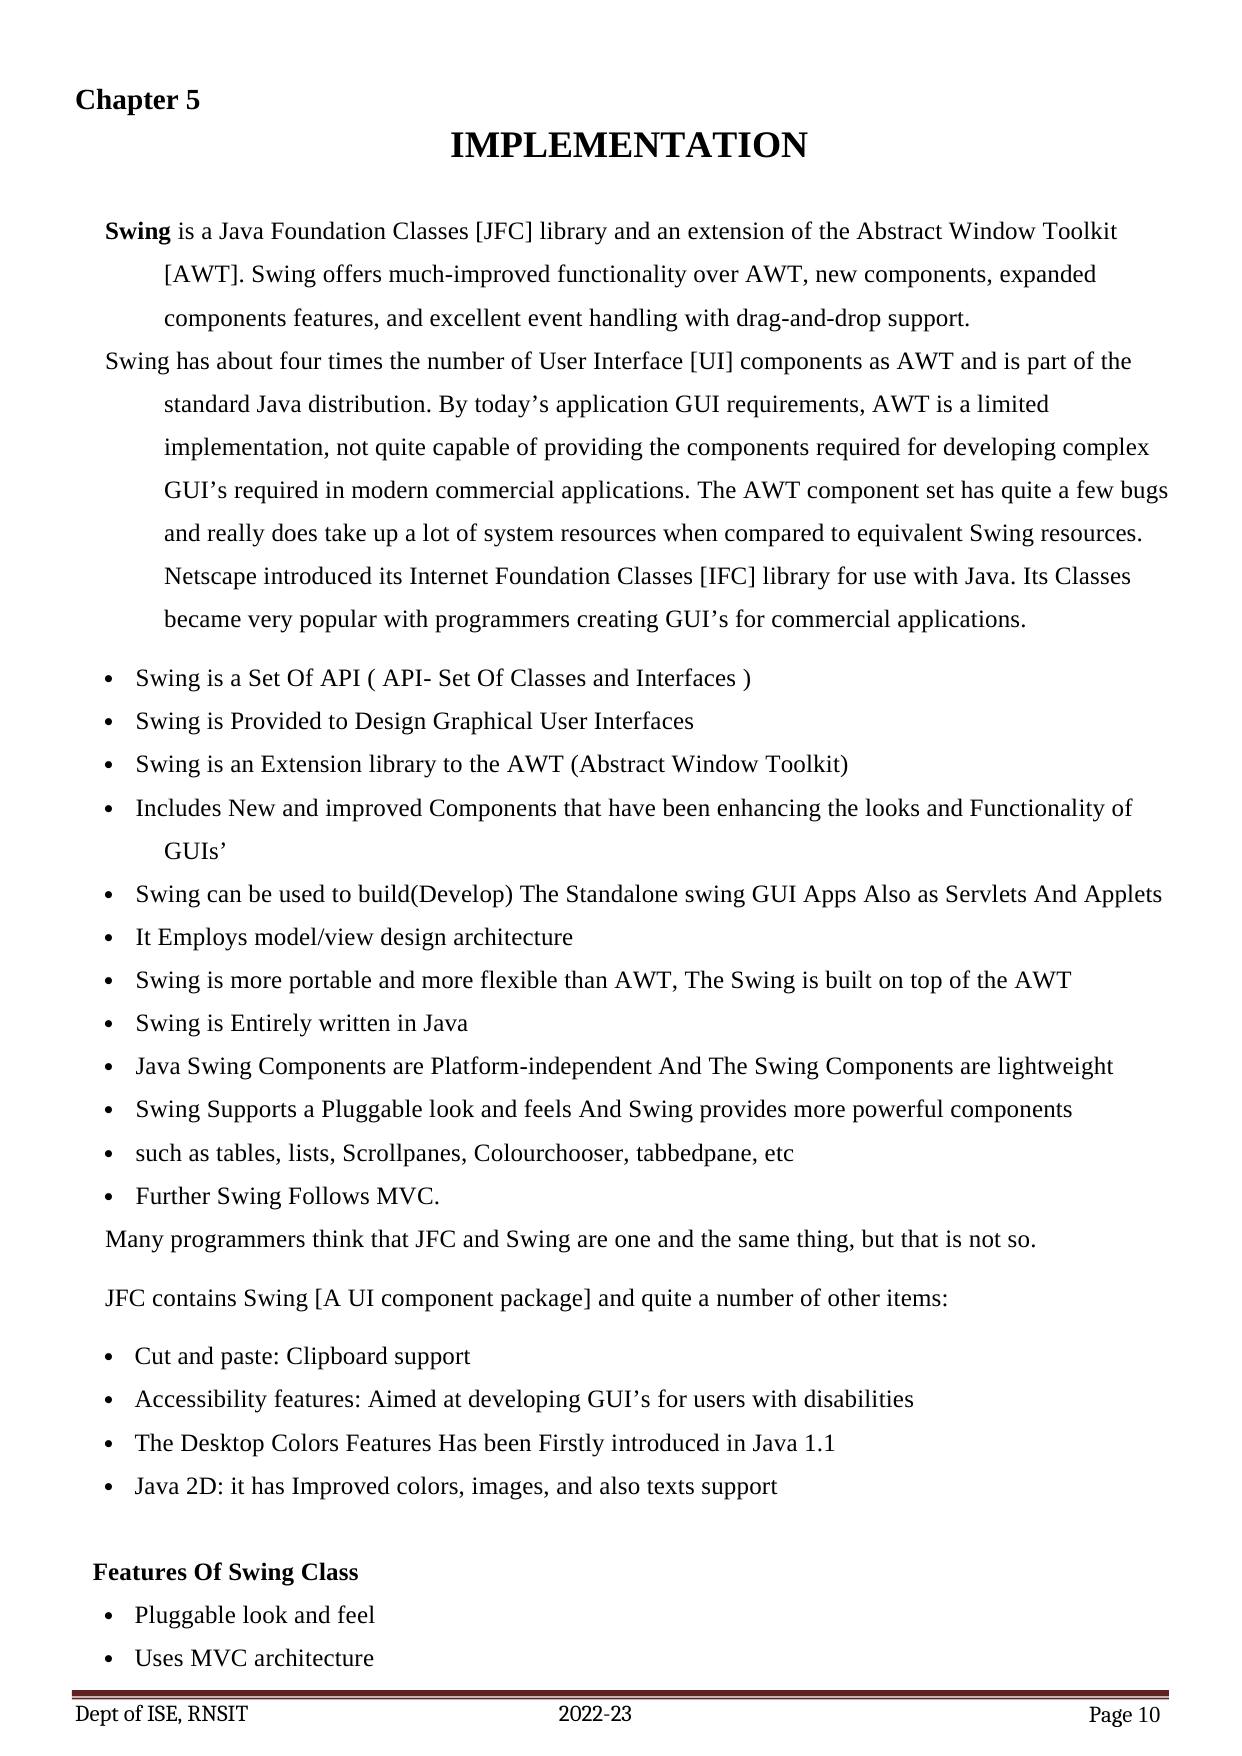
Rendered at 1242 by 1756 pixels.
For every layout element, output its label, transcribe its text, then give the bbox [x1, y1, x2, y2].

list Pluggable look and feel [105, 1600, 1168, 1629]
list Swing can be used to build(Develop) The Standalone swing GUI Apps Also as Servlets And Applets [105, 879, 1183, 908]
text JFC contains Swing [A UI component package] and quite a number of other items: [105, 1283, 1183, 1311]
list Swing is more portable and more flexible than AWT, The Swing is built on top of the AWT [105, 965, 1183, 994]
subtitle Features Of Swing Class [60, 1557, 1183, 1586]
list Further Swing Follows MVC. [105, 1181, 1183, 1209]
list Swing is Entirely written in Java [105, 1008, 1183, 1037]
list Swing Supports a Pluggable look and feels And Swing provides more powerful components [105, 1094, 1183, 1123]
list Swing is Provided to Design Graphical User Interfaces [105, 706, 1183, 735]
list Cut and paste: Clipboard support [105, 1341, 1183, 1370]
list Uses MVC architecture [105, 1643, 1168, 1672]
list such as tables, lists, Scrollpanes, Colourchooser, tabbedpane, etc [105, 1138, 1183, 1166]
subtitle Chapter 5 [75, 82, 1217, 116]
text Many programmers think that JFC and Swing are one and the same thing, but that is not so. [105, 1224, 1183, 1253]
list It Employs model/view design architecture [105, 922, 1183, 951]
list Java Swing Components are Platform-independent And The Swing Components are lightweight [105, 1051, 1183, 1080]
list Swing is a Set Of API ( API- Set Of Classes and Interfaces ) [105, 663, 1183, 692]
list Includes New and improved Components that have been enhancing the looks and Functionality of GUIs’ [105, 793, 1183, 864]
list The Desktop Colors Features Has been Firstly introduced in Java 1.1 [105, 1428, 1183, 1456]
list Java 2D: it has Improved colors, images, and also texts support [105, 1471, 1183, 1499]
text Swing has about four times the number of User Interface [UI] components as AWT and is part of the standard Java distribution. By today’s application GUI requirements, AWT is a limited implementation, not quite capable of providing the components required for developing complex GUI’s required in modern commercial applications. The AWT component set has quite a few bugs and really does take up a lot of system resources when compared to equivalent Swing resources. Netscape introduced its Internet Foundation Classes [IFC] library for use with Java. Its Classes became very popular with programmers creating GUI’s for commercial applications. [105, 346, 1183, 633]
text Swing is a Java Foundation Classes [JFC] library and an extension of the Abstract Window Toolkit [AWT]. Swing offers much-improved functionality over AWT, new components, expanded components features, and excellent event handling with drag-and-drop support. [105, 216, 1183, 331]
list Accessibility features: Aimed at developing GUI’s for users with disabilities [105, 1384, 1183, 1413]
subtitle IMPLEMENTATION [75, 123, 1217, 166]
list Swing is an Extension library to the AWT (Abstract Window Toolkit) [105, 749, 1183, 778]
